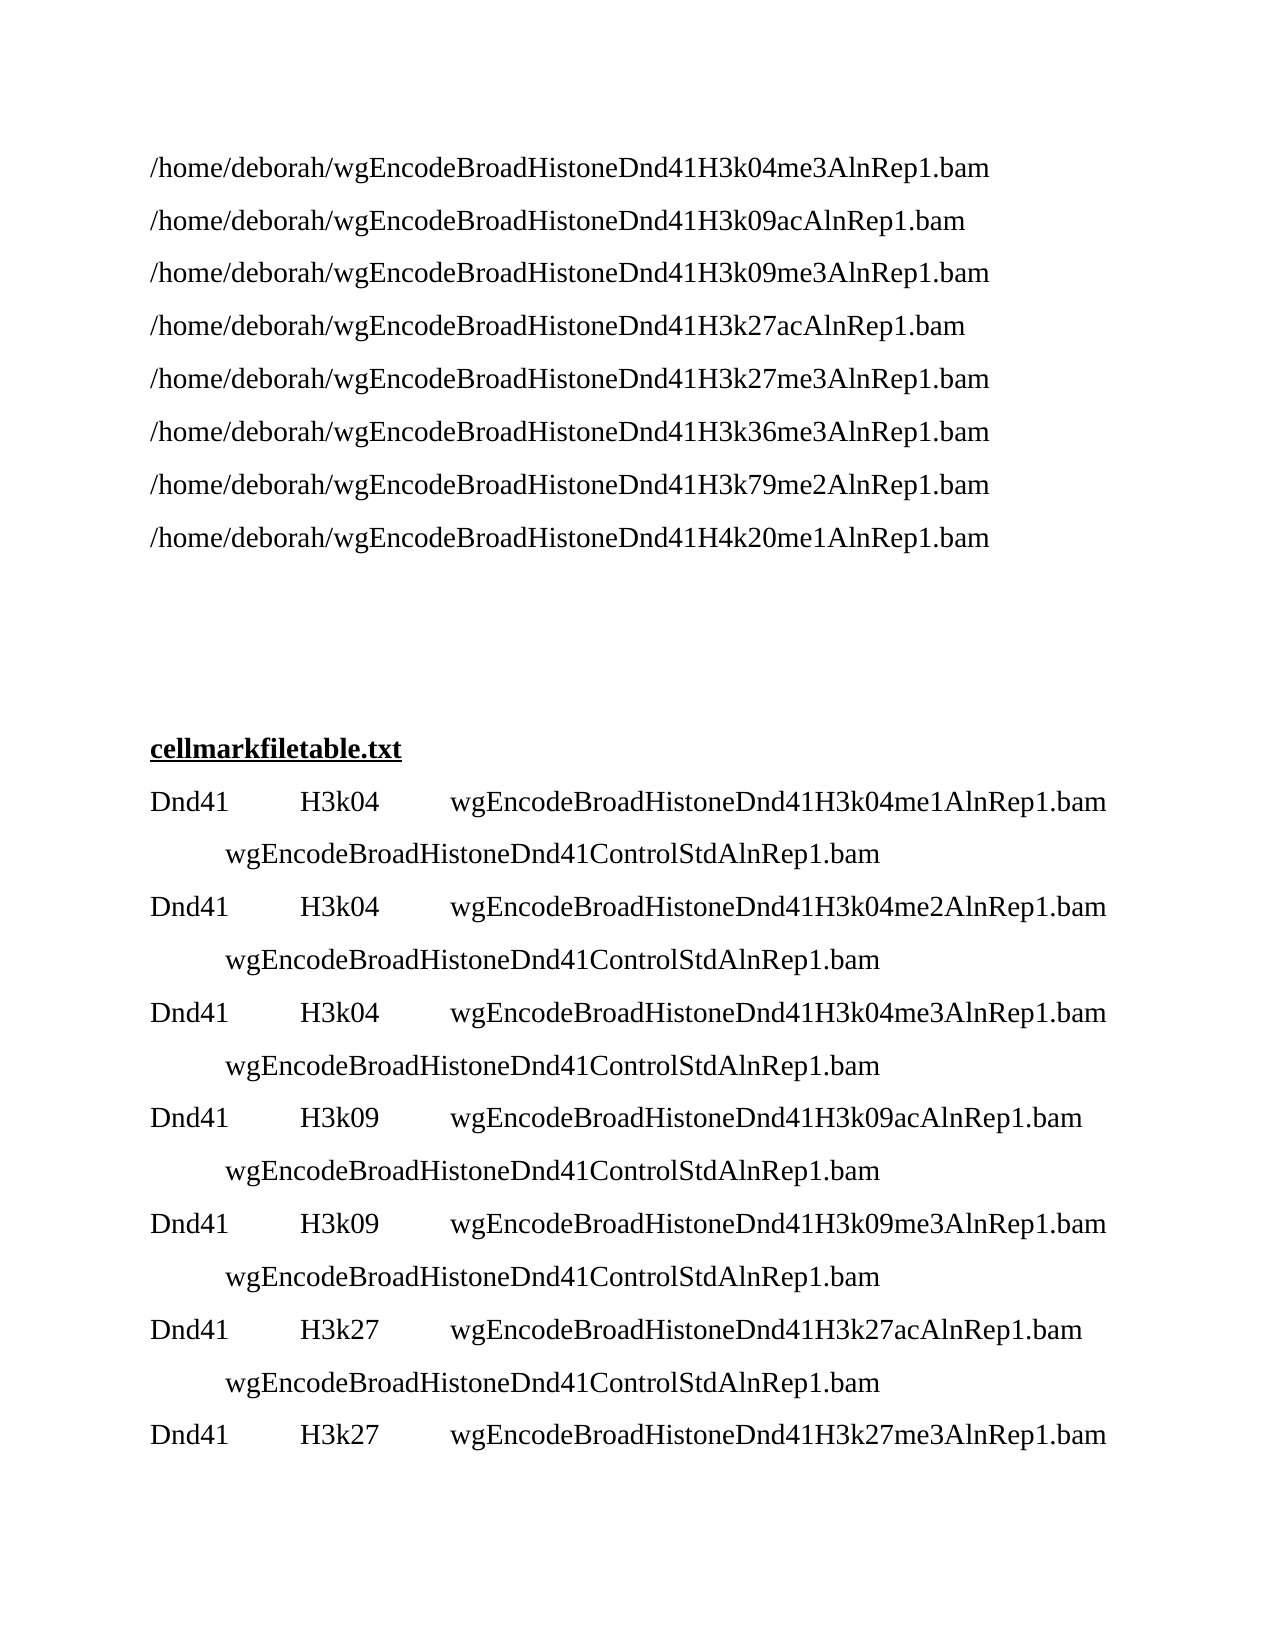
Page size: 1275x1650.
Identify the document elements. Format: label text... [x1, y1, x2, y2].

text Dnd41 H3k27 wgEncodeBroadHistoneDnd41H3k27acAlnRep1.bam [150, 1312, 1125, 1345]
text wgEncodeBroadHistoneDnd41ControlStdAlnRep1.bam [150, 1048, 1125, 1081]
text /home/deborah/wgEncodeBroadHistoneDnd41H3k27me3AlnRep1.bam [150, 361, 1125, 395]
text /home/deborah/wgEncodeBroadHistoneDnd41H3k27acAlnRep1.bam [150, 308, 1125, 342]
text /home/deborah/wgEncodeBroadHistoneDnd41H4k20me1AlnRep1.bam [150, 520, 1125, 553]
text wgEncodeBroadHistoneDnd41ControlStdAlnRep1.bam [150, 1153, 1125, 1187]
text /home/deborah/wgEncodeBroadHistoneDnd41H3k09acAlnRep1.bam [150, 203, 1125, 236]
text /home/deborah/wgEncodeBroadHistoneDnd41H3k09me3AlnRep1.bam [150, 256, 1125, 289]
text Dnd41 H3k27 wgEncodeBroadHistoneDnd41H3k27me3AlnRep1.bam [150, 1417, 1125, 1451]
text Dnd41 H3k04 wgEncodeBroadHistoneDnd41H3k04me2AlnRep1.bam [150, 889, 1125, 923]
text /home/deborah/wgEncodeBroadHistoneDnd41H3k04me3AlnRep1.bam [150, 150, 1125, 183]
text cellmarkfiletable.txt [150, 731, 1125, 764]
text Dnd41 H3k04 wgEncodeBroadHistoneDnd41H3k04me1AlnRep1.bam [150, 784, 1125, 817]
text Dnd41 H3k04 wgEncodeBroadHistoneDnd41H3k04me3AlnRep1.bam [150, 995, 1125, 1028]
text wgEncodeBroadHistoneDnd41ControlStdAlnRep1.bam [150, 837, 1125, 870]
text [150, 1365, 1125, 1398]
text Dnd41 H3k09 wgEncodeBroadHistoneDnd41H3k09me3AlnRep1.bam [150, 1206, 1125, 1240]
text Dnd41 H3k09 wgEncodeBroadHistoneDnd41H3k09acAlnRep1.bam [150, 1101, 1125, 1134]
text wgEncodeBroadHistoneDnd41ControlStdAlnRep1.bam [150, 1259, 1125, 1293]
text /home/deborah/wgEncodeBroadHistoneDnd41H3k36me3AlnRep1.bam [150, 414, 1125, 448]
text wgEncodeBroadHistoneDnd41ControlStdAlnRep1.bam [150, 942, 1125, 976]
text /home/deborah/wgEncodeBroadHistoneDnd41H3k79me2AlnRep1.bam [150, 467, 1125, 500]
